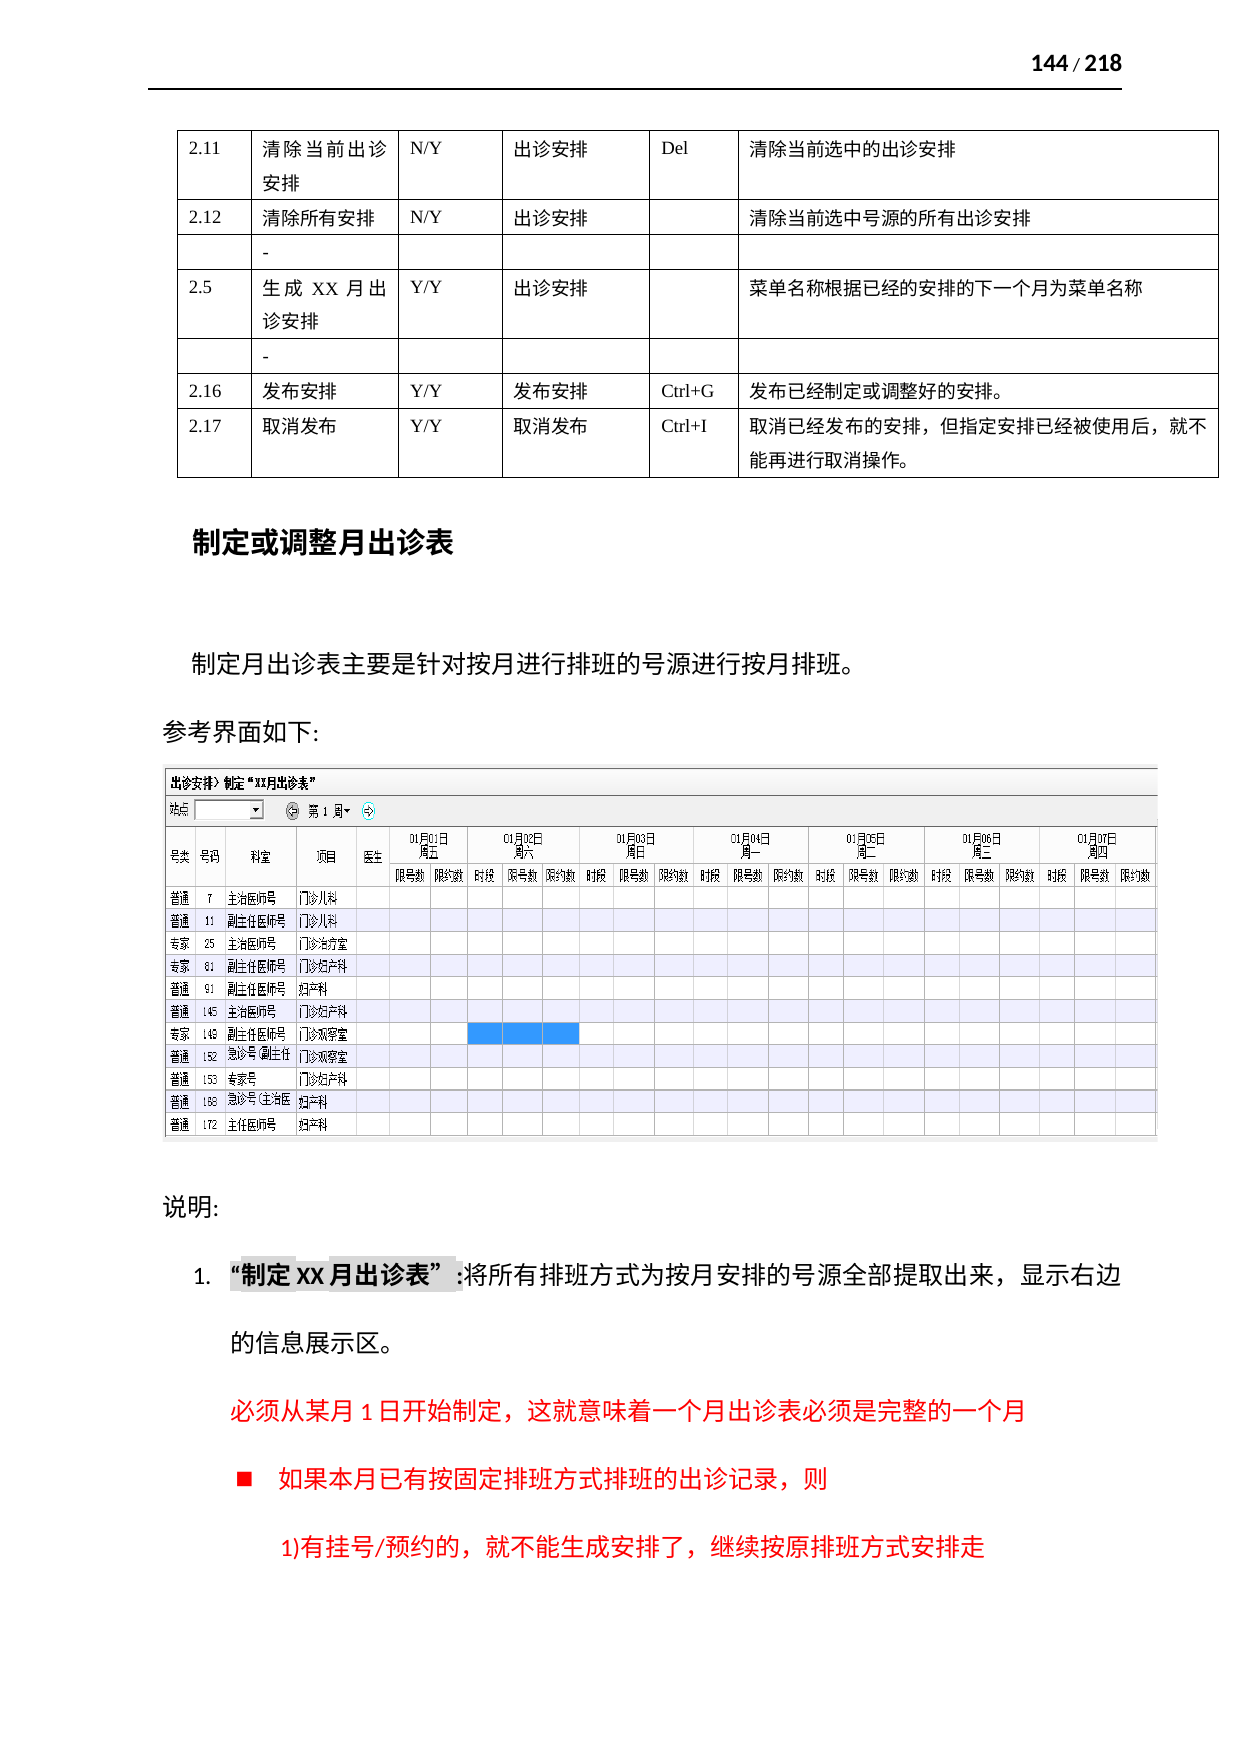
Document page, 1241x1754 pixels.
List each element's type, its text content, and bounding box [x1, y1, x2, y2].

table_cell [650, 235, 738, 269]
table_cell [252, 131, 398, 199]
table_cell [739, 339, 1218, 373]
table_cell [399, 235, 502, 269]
subtitle 制定或调整月出诊表 [192, 507, 1122, 575]
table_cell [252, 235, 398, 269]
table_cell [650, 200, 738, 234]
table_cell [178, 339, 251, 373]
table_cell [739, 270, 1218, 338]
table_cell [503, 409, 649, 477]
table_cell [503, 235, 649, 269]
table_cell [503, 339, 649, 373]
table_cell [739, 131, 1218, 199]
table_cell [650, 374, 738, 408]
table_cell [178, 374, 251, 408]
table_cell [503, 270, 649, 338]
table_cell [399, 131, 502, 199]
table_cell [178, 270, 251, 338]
text 必须从某月1日开始制定，这就意味着一个月出诊表必须是完整的一个月 [186, 1376, 1122, 1444]
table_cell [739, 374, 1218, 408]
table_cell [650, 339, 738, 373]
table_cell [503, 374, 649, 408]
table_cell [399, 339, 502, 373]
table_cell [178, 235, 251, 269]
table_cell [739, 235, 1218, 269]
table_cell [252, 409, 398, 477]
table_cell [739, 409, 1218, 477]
list 如果本月已有按固定排班方式排班的出诊记录，则 [235, 1444, 1122, 1512]
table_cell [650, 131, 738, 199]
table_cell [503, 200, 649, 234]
text 说明: [162, 1172, 1122, 1240]
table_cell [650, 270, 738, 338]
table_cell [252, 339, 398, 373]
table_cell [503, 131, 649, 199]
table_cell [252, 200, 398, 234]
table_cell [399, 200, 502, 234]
text 参考界面如下: [162, 697, 1122, 764]
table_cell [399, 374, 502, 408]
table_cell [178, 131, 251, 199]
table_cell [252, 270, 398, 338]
list 1)有挂号/预约的，就不能生成安排了，继续按原排班方式安排走 [230, 1512, 1122, 1579]
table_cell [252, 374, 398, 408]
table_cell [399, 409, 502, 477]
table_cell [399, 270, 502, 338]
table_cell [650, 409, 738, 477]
picture [162, 764, 1158, 1142]
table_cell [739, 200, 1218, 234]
list “制定XX月出诊表”:将所有排班方式为按月安排的号源全部提取出来，显示右边的信息展示区。 [192, 1240, 1122, 1376]
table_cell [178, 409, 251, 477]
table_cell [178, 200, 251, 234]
text 制定月出诊表主要是针对按月进行排班的号源进行按月排班。 [162, 629, 1122, 697]
